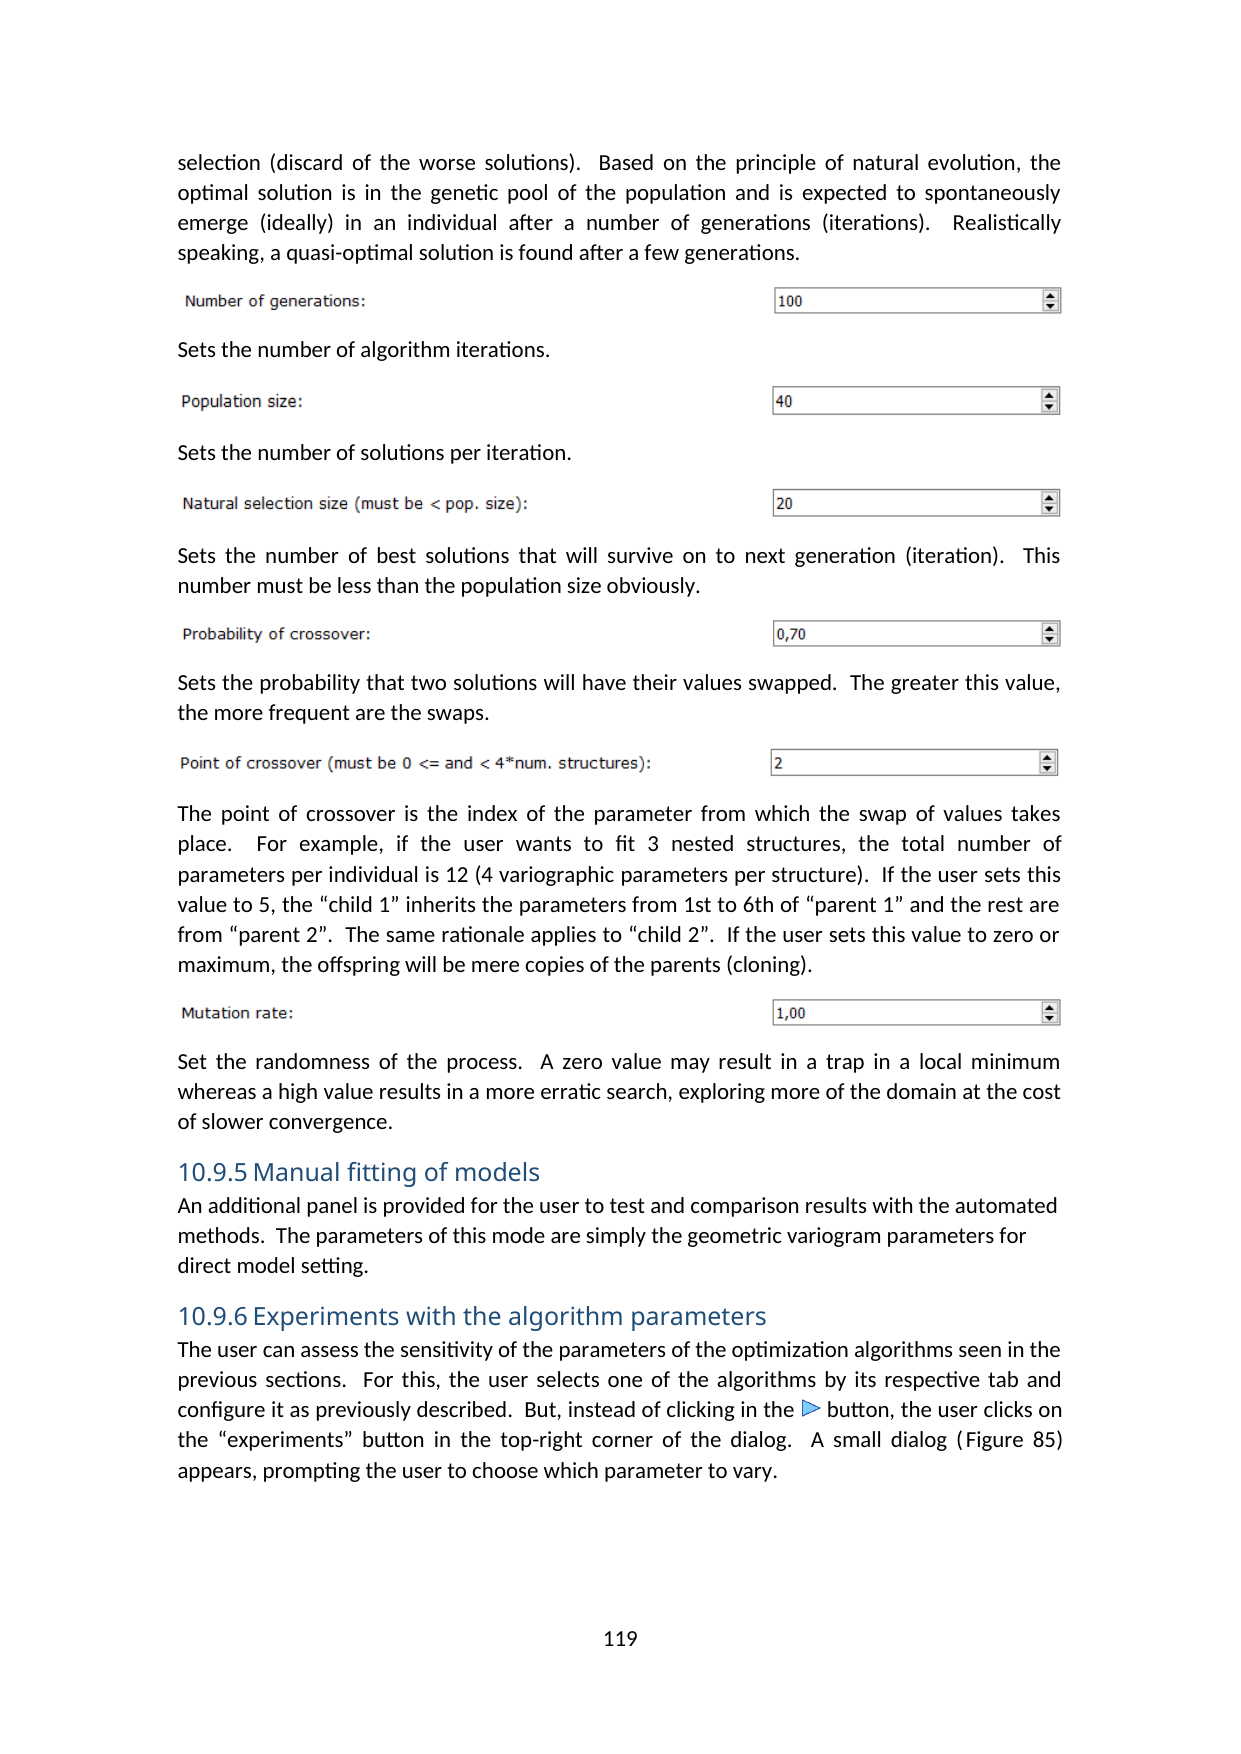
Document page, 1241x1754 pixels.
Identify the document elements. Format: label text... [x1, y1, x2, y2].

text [177, 148, 1063, 266]
subtitle Manual fitting of models [177, 1154, 1063, 1188]
picture [177, 745, 1063, 781]
text The point of crossover is the index of the parameter from which the swap of values takes place. For example, if the user wants to fit 3 nested structures, the total number of parameters per individual is 12 (4 variographic parameters per structure). If the user sets this value to 5, the “child 1” inherits the parameters from 1st to 6th of “parent 1” and the rest are from “parent 2”. The same rationale applies to “child 2”. If the user sets this value to zero or maximum, the offspring will be mere copies of the parents (cloning). [177, 799, 1063, 978]
picture [177, 618, 1063, 649]
text Sets the number of solutions per iteration. [177, 438, 1063, 466]
text Set the randomness of the process. A zero value may result in a trap in a local minimum whereas a high value results in a more erratic search, exploring more of the domain at the cost of slower convergence. [177, 1047, 1063, 1135]
picture [177, 484, 1065, 523]
picture [177, 285, 1065, 316]
picture [177, 997, 1063, 1028]
text Sets the number of best solutions that will survive on to next generation (iteration). This number must be less than the population size obviously. [177, 541, 1063, 599]
text Sets the number of algorithm iterations. [177, 335, 1063, 363]
picture [177, 381, 1065, 419]
text Sets the probability that two solutions will have their values swapped. The greater this value, the more frequent are the swaps. [177, 668, 1063, 726]
subtitle Experiments with the algorithm parameters [177, 1298, 1063, 1332]
text The user can assess the sensitivity of the parameters of the optimization algorithms seen in the previous sections. For this, the user selects one of the algorithms by its respective tab and configure it as previously described. But, instead of clicking in the button, the user clicks on the “experiments” button in the top-right corner of the dialog. A small dialog (Figure 85) appears, prompting the user to choose which parameter to vary. [177, 1335, 1063, 1484]
text An additional panel is provided for the user to test and comparison results with the automated methods. The parameters of this mode are simply the geometric variogram parameters for direct model setting. [177, 1191, 1063, 1279]
picture [801, 1398, 821, 1418]
